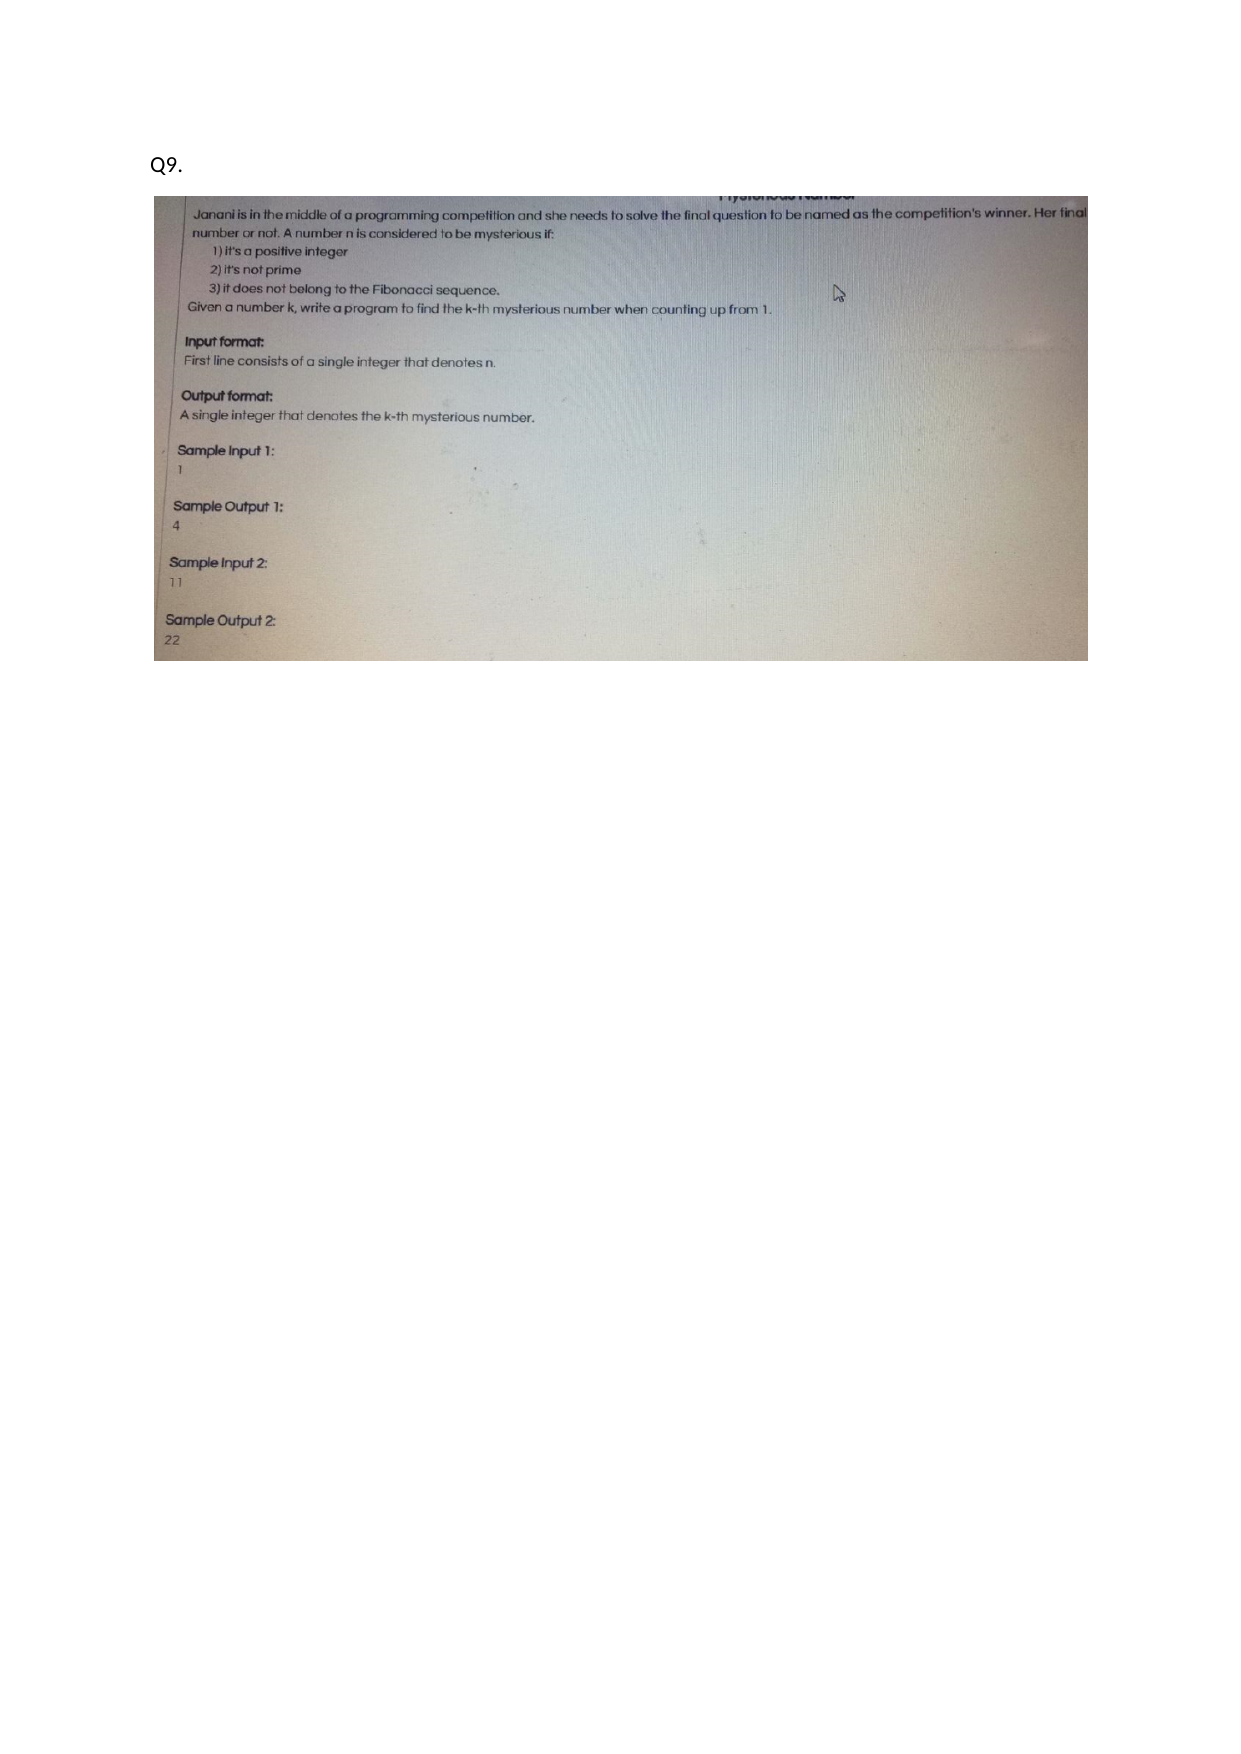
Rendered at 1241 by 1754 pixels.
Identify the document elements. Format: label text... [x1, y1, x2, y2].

picture [150, 196, 1091, 661]
text Q9. [150, 150, 1090, 178]
